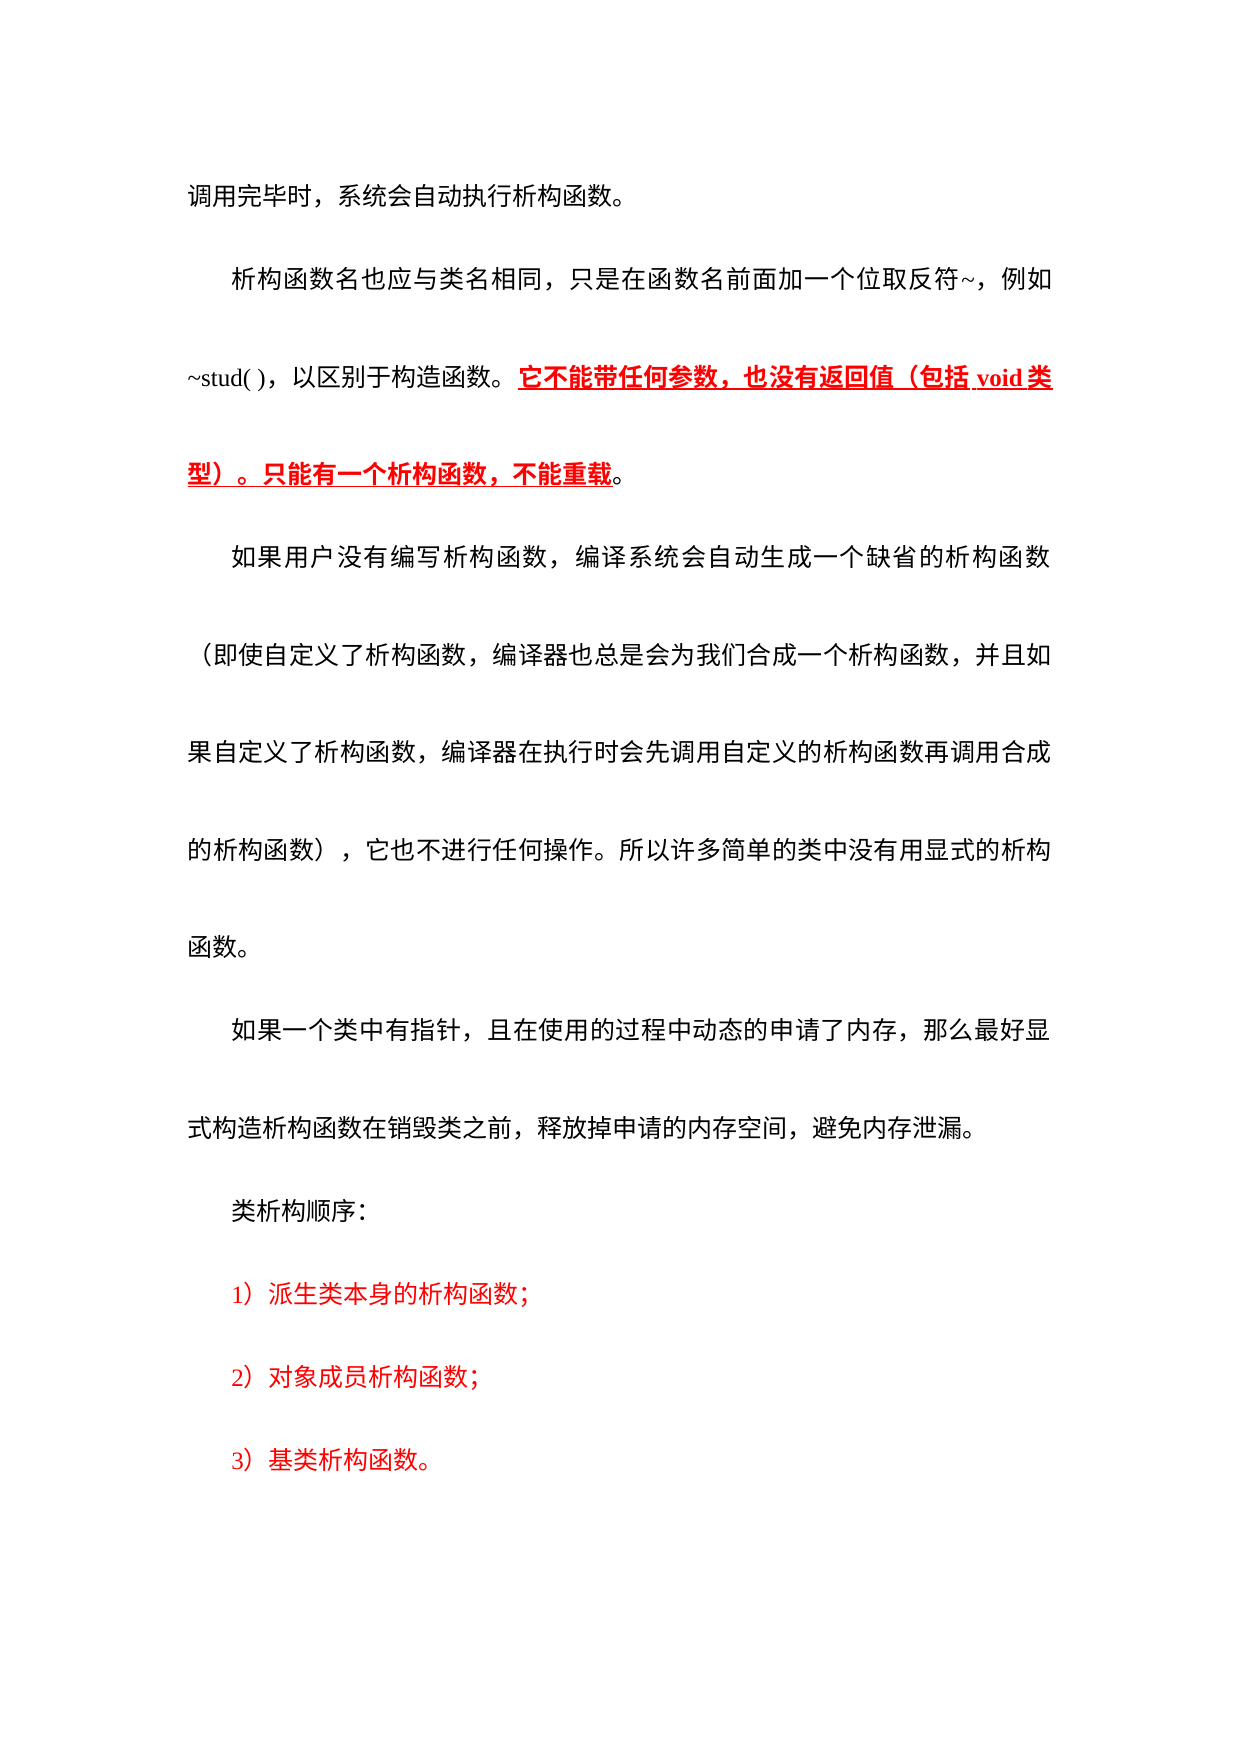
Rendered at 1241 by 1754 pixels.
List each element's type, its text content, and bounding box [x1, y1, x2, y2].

list 对象成员析构函数； [187, 1343, 1053, 1408]
text 如果用户没有编写析构函数，编译系统会自动生成一个缺省的析构函数（即使自定义了析构函数，编译器也总是会为我们合成一个析构函数，并且如果自定义了析构函数，编译器在执行时会先调用自定义的析构函数再调用合成的析构函数），它也不进行任何操作。所以许多简单的类中没有用显式的析构函数。 [187, 523, 1053, 978]
text 析构函数名也应与类名相同，只是在函数名前面加一个位取反符~，例如~stud( )，以区别于构造函数。它不能带任何参数，也没有返回值（包括void类型）。只能有一个析构函数，不能重载。 [187, 245, 1053, 505]
text 如果一个类中有指针，且在使用的过程中动态的申请了内存，那么最好显式构造析构函数在销毁类之前，释放掉申请的内存空间，避免内存泄漏。 [187, 996, 1053, 1159]
list 派生类本身的析构函数； [187, 1260, 1053, 1325]
list 基类析构函数。 [187, 1426, 1053, 1491]
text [187, 162, 1053, 227]
text 类析构顺序： [187, 1177, 1053, 1242]
